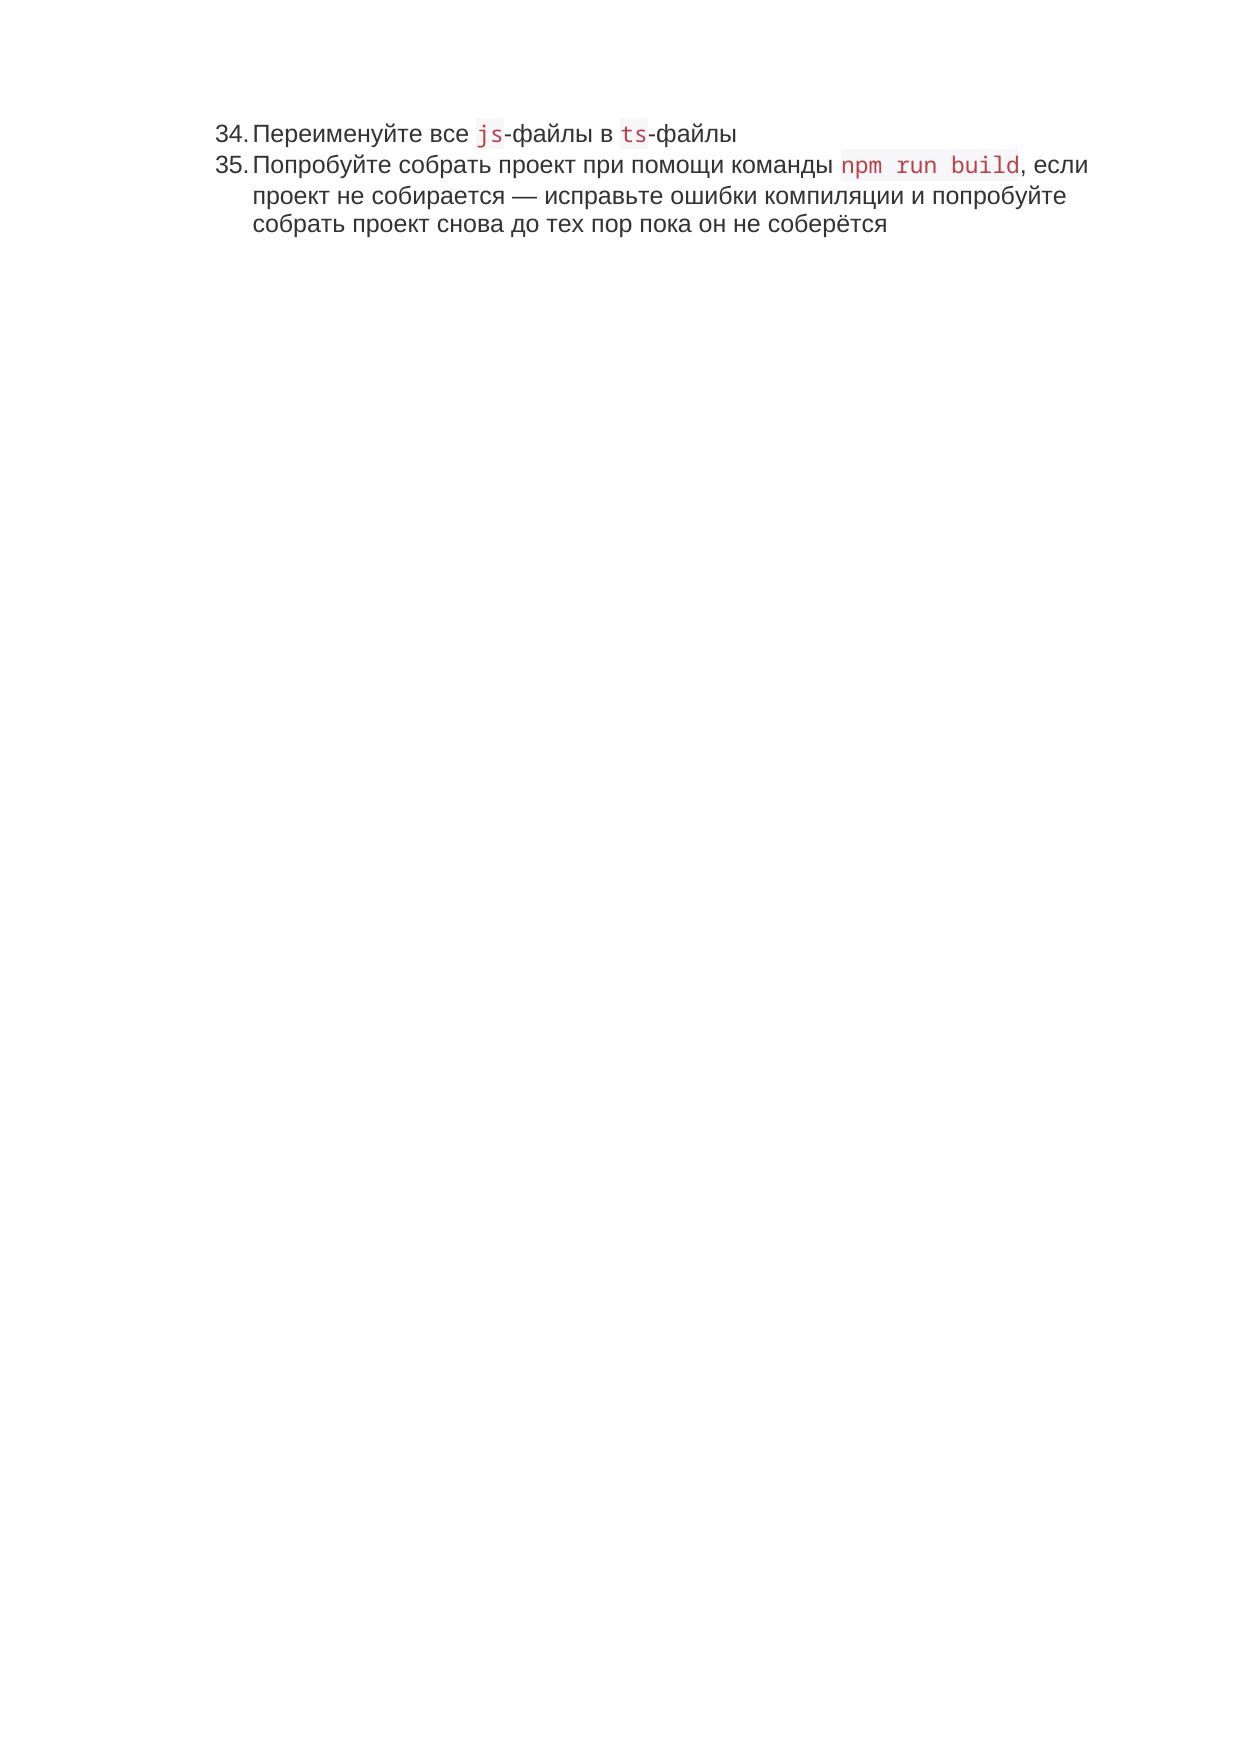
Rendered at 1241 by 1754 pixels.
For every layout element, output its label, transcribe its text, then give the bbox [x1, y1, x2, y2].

list Переименуйте все js-файлы в ts-файлы [648, 118, 1152, 149]
list Переименуйте все js-файлы в ts-файлы [504, 118, 620, 149]
list Переименуйте все js-файлы в ts-файлы [215, 118, 476, 149]
list Попробуйте собрать проект при помощи команды npm run build, если проект не собирается — исправьте ошибки компиляции и попробуйте собрать проект снова до тех пор пока он не соберётся [215, 149, 1152, 238]
